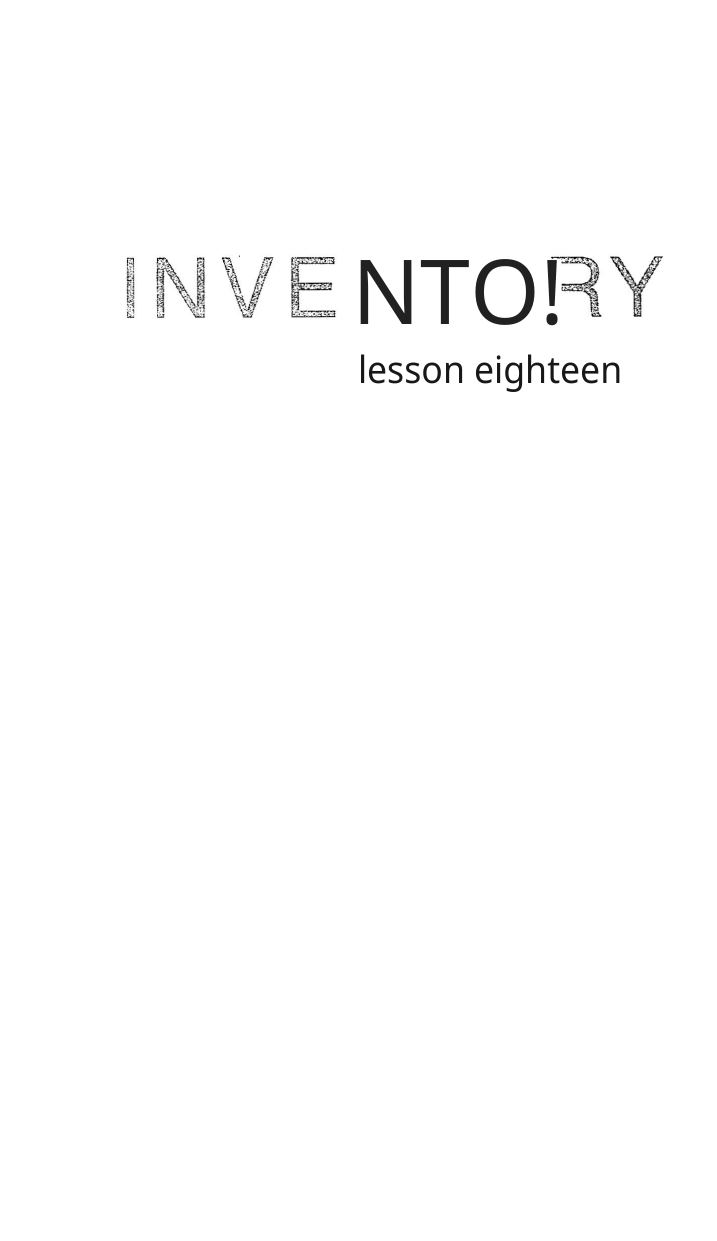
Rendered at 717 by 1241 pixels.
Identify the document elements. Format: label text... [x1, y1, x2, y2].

text lesson eighteen [358, 352, 677, 391]
picture [124, 253, 338, 320]
text NTO! [352, 213, 677, 352]
